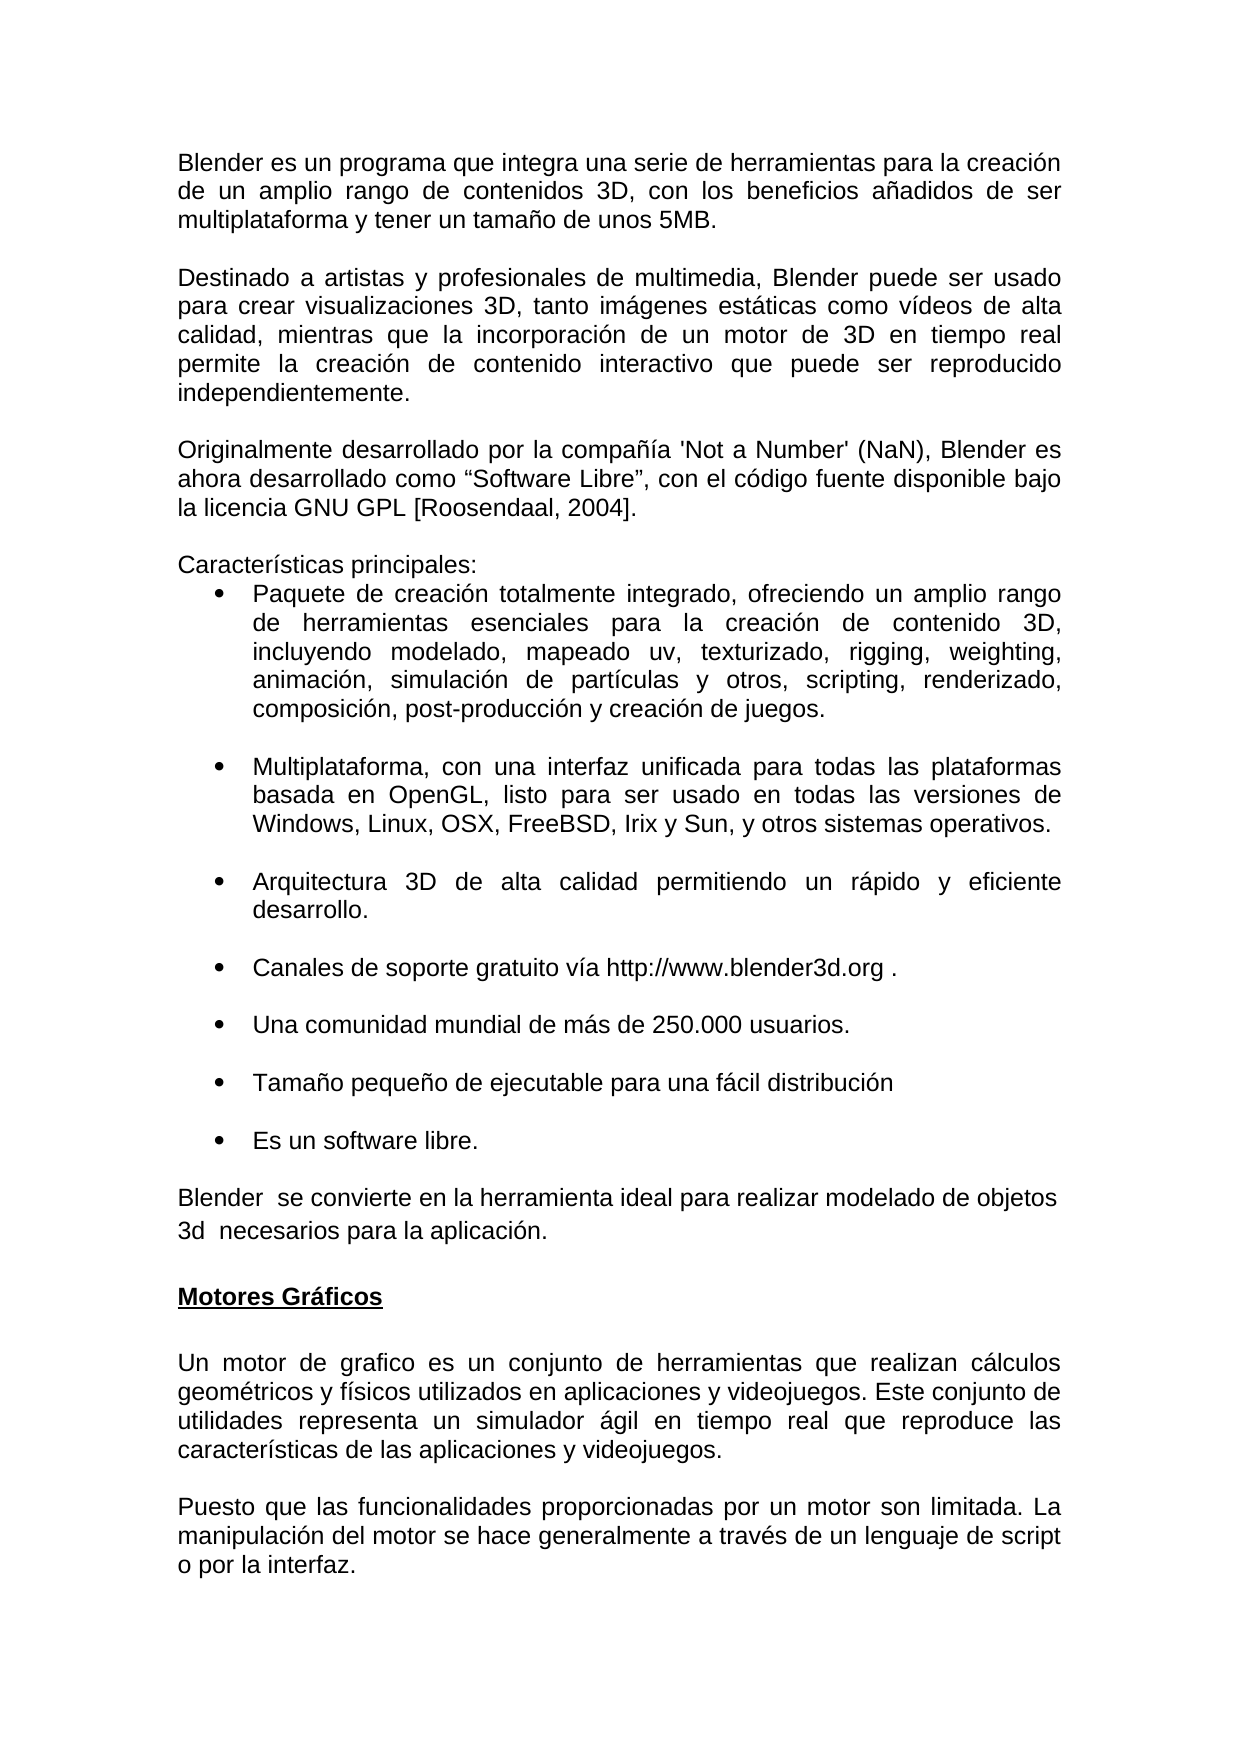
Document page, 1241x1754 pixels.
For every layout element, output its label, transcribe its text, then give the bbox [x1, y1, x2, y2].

list Una comunidad mundial de más de 250.000 usuarios. [215, 1011, 1063, 1039]
text Un motor de grafico es un conjunto de herramientas que realizan cálculos geométricos y físicos utilizados en aplicaciones y videojuegos. Este conjunto de utilidades representa un simulador ágil en tiempo real que reproduce las características de las aplicaciones y videojuegos. [177, 1348, 1063, 1463]
list Es un software libre. [215, 1126, 1063, 1154]
text Originalmente desarrollado por la compañía 'Not a Number' (NaN), Blender es ahora desarrollado como “Software Libre”, con el código fuente disponible bajo la licencia GNU GPL [Roosendaal, 2004]. [177, 435, 1063, 521]
text Blender se convierte en la herramienta ideal para realizar modelado de objetos 3d necesarios para la aplicación. [177, 1183, 1063, 1245]
text Motores Gráficos [177, 1282, 1063, 1311]
list Paquete de creación totalmente integrado, ofreciendo un amplio rango de herramientas esenciales para la creación de contenido 3D, incluyendo modelado, mapeado uv, texturizado, rigging, weighting, animación, simulación de partículas y otros, scripting, renderizado, composición, post-producción y creación de juegos. [215, 579, 1063, 723]
text Características principales: [177, 550, 1063, 579]
text Blender es un programa que integra una serie de herramientas para la creación de un amplio rango de contenidos 3D, con los beneficios añadidos de ser multiplataforma y tener un tamaño de unos 5MB. [177, 148, 1063, 234]
list Canales de soporte gratuito vía http://www.blender3d.org . [215, 953, 1063, 982]
text Puesto que las funcionalidades proporcionadas por un motor son limitada. La manipulación del motor se hace generalmente a través de un lenguaje de script o por la interfaz. [177, 1492, 1063, 1578]
list Arquitectura 3D de alta calidad permitiendo un rápido y eficiente desarrollo. [215, 867, 1063, 924]
list Multiplataforma, con una interfaz unificada para todas las plataformas basada en OpenGL, listo para ser usado en todas las versiones de Windows, Linux, OSX, FreeBSD, Irix y Sun, y otros sistemas operativos. [215, 751, 1063, 838]
list Tamaño pequeño de ejecutable para una fácil distribución [215, 1068, 1063, 1097]
text Destinado a artistas y profesionales de multimedia, Blender puede ser usado para crear visualizaciones 3D, tanto imágenes estáticas como vídeos de alta calidad, mientras que la incorporación de un motor de 3D en tiempo real permite la creación de contenido interactivo que puede ser reproducido independientemente. [177, 263, 1063, 406]
